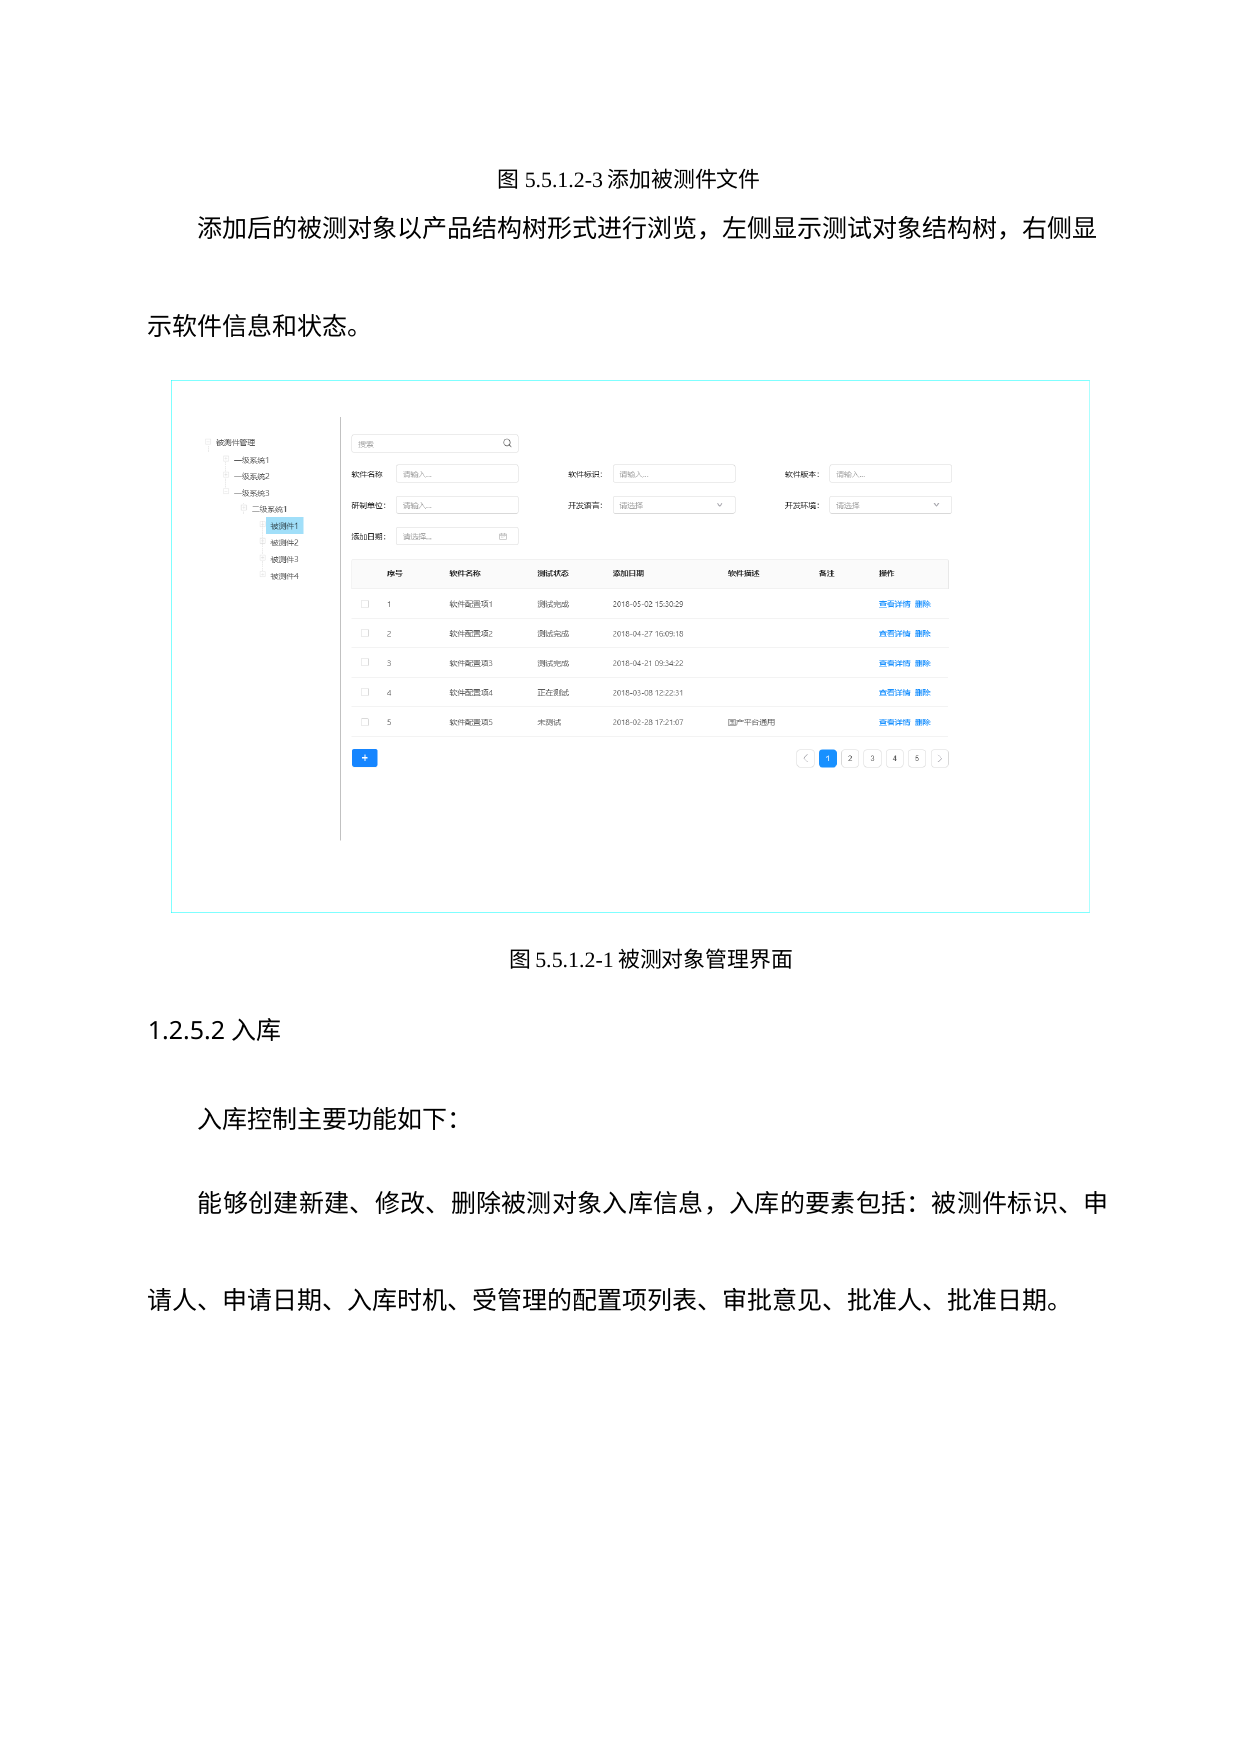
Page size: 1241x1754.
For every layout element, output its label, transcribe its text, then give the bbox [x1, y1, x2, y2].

picture [168, 374, 1090, 913]
text 图 5.5.1.2-3添加被测件文件 [148, 162, 1110, 194]
text 图5.5.1.2-1被测对象管理界面 [148, 942, 1110, 974]
subtitle 入库 [148, 996, 1110, 1061]
text 添加后的被测对象以产品结构树形式进行浏览，左侧显示测试对象结构树，右侧显示软件信息和状态。 [148, 194, 1110, 357]
text 入库控制主要功能如下： [148, 1086, 1110, 1151]
text 能够创建新建、修改、删除被测对象入库信息，入库的要素包括：被测件标识、申请人、申请日期、入库时机、受管理的配置项列表、审批意见、批准人、批准日期。 [148, 1169, 1110, 1331]
